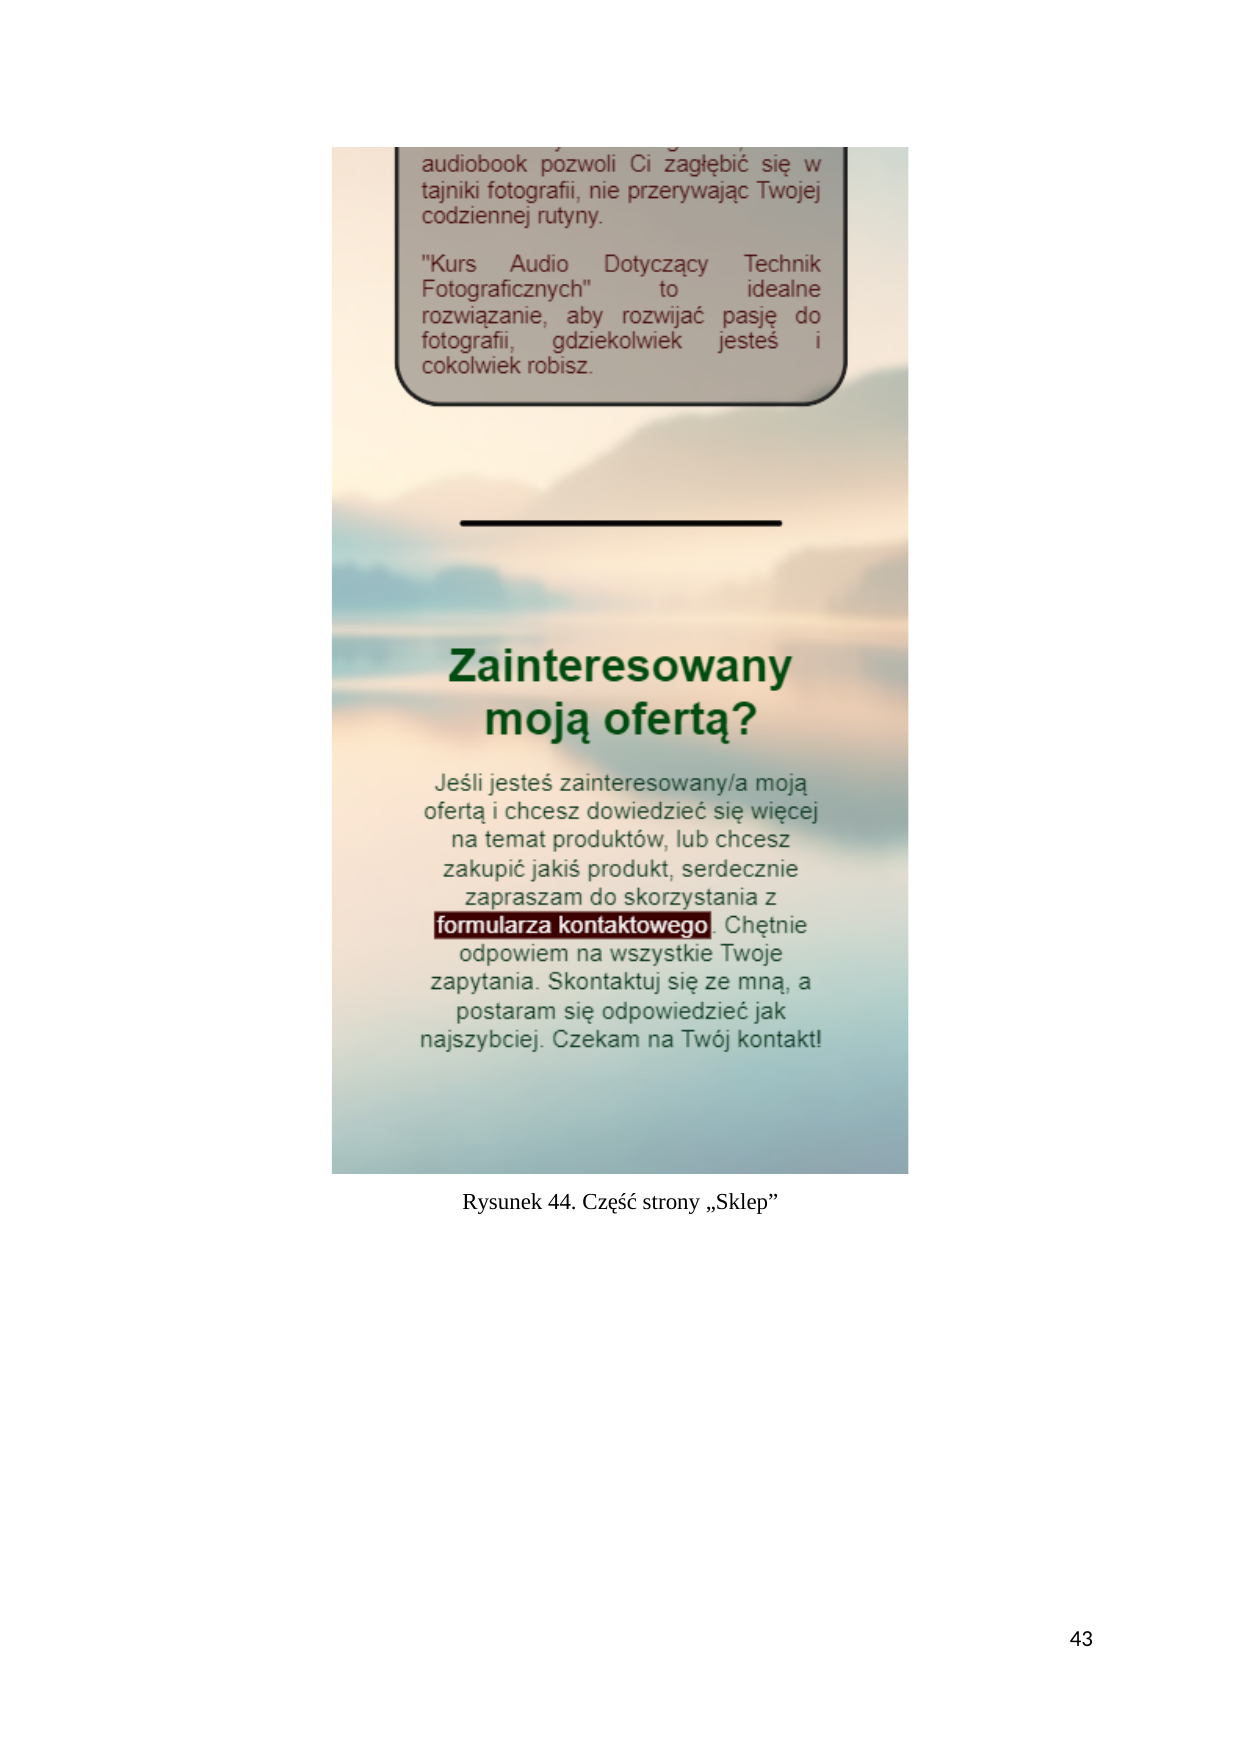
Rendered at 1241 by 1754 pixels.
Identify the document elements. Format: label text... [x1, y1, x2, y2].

picture [331, 147, 909, 1174]
text Rysunek 44. Część strony „Sklep” [148, 1188, 1093, 1215]
